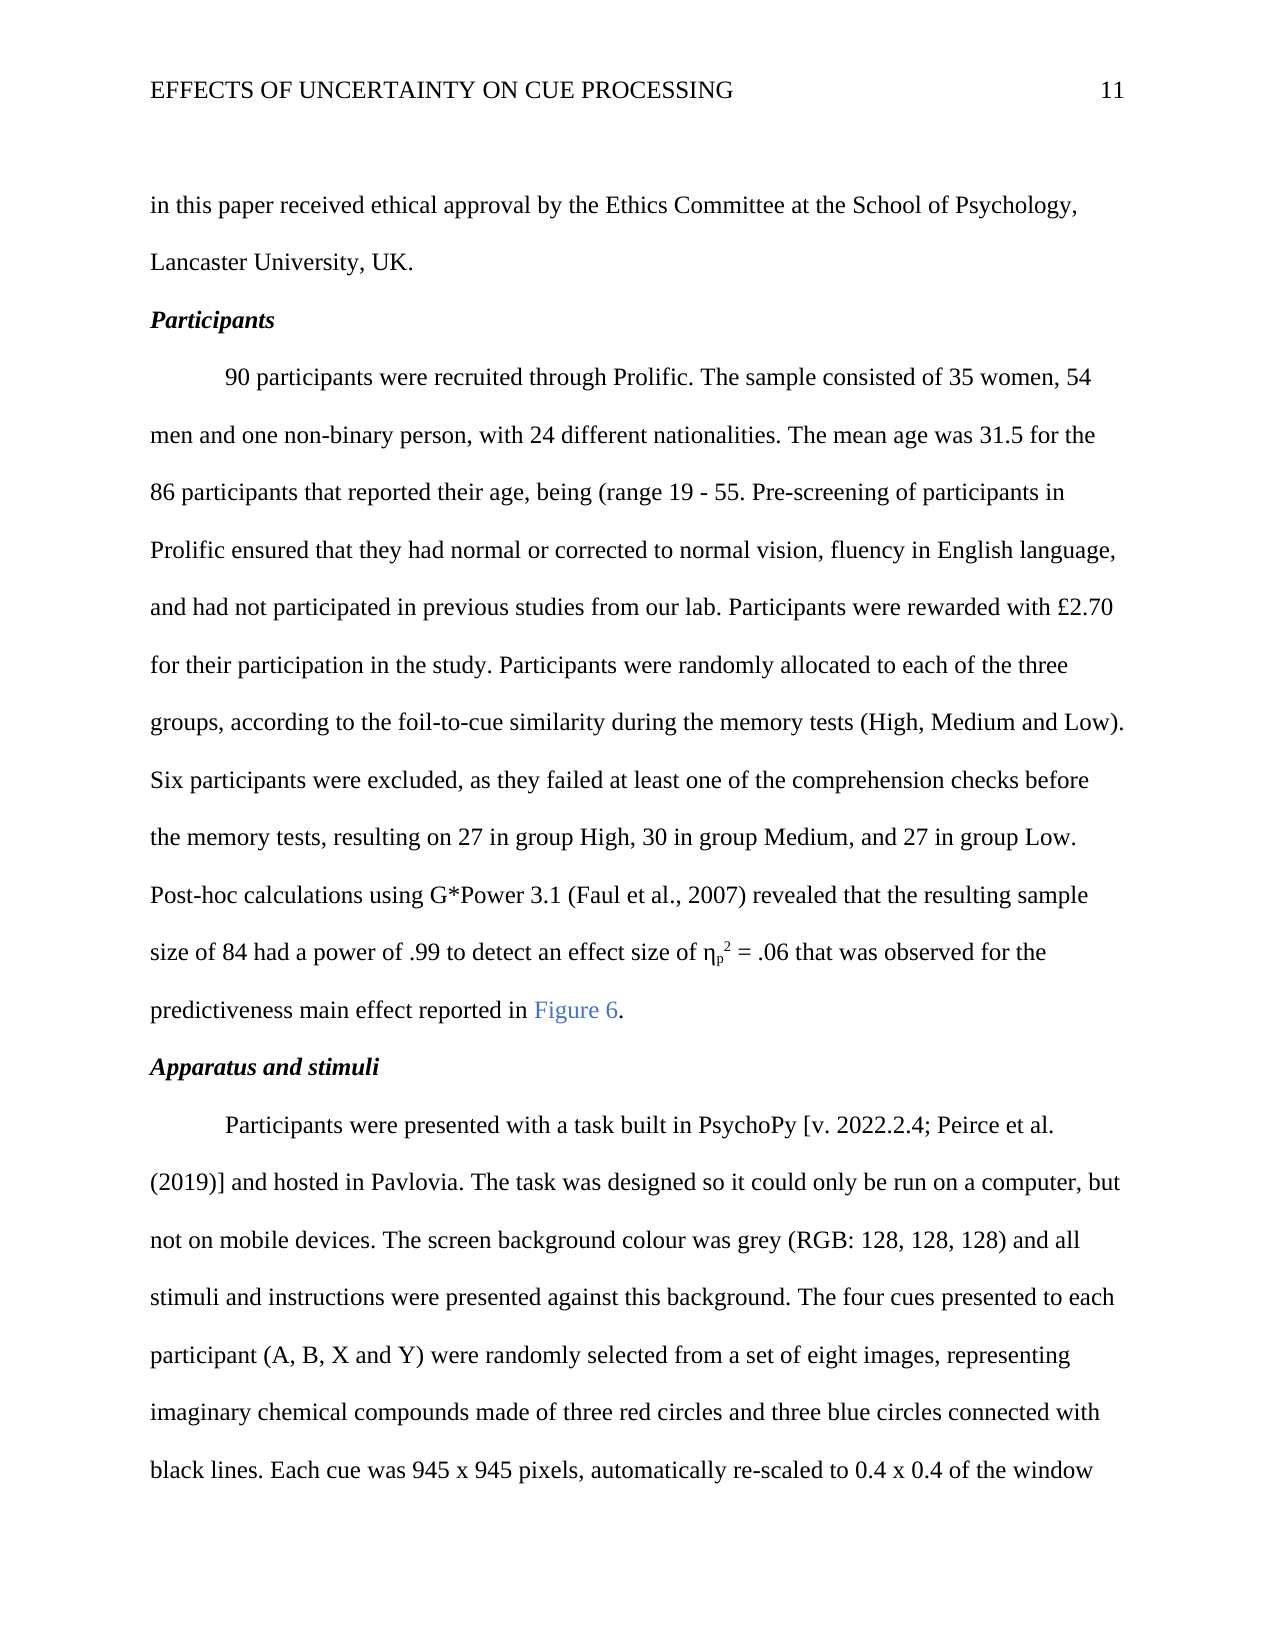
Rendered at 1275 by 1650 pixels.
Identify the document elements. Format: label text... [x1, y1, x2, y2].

subtitle Participants [150, 305, 1125, 334]
subtitle Apparatus and stimuli [150, 1052, 1125, 1081]
text 90 participants were recruited through Prolific. The sample consisted of 35 women, 54 men and one non-binary person, with 24 different nationalities. The mean age was 31.5 for the 86 participants that reported their age, being (range 19 - 55. Pre-screening of participants in Prolific ensured that they had normal or corrected to normal vision, fluency in English language, and had not participated in previous studies from our lab. Participants were rewarded with £2.70 for their participation in the study. Participants were randomly allocated to each of the three groups, according to the foil-to-cue similarity during the memory tests (High, Medium and Low). Six participants were excluded, as they failed at least one of the comprehension checks before the memory tests, resulting on 27 in group High, 30 in group Medium, and 27 in group Low. Post-hoc calculations using G*Power 3.1 (Faul et al., 2007) revealed that the resulting sample size of 84 had a power of .99 to detect an effect size of ηp2 = .06 that was observed for the predictiveness main effect reported in Figure 6. [150, 362, 1125, 1024]
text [150, 1110, 1125, 1484]
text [150, 190, 1125, 276]
